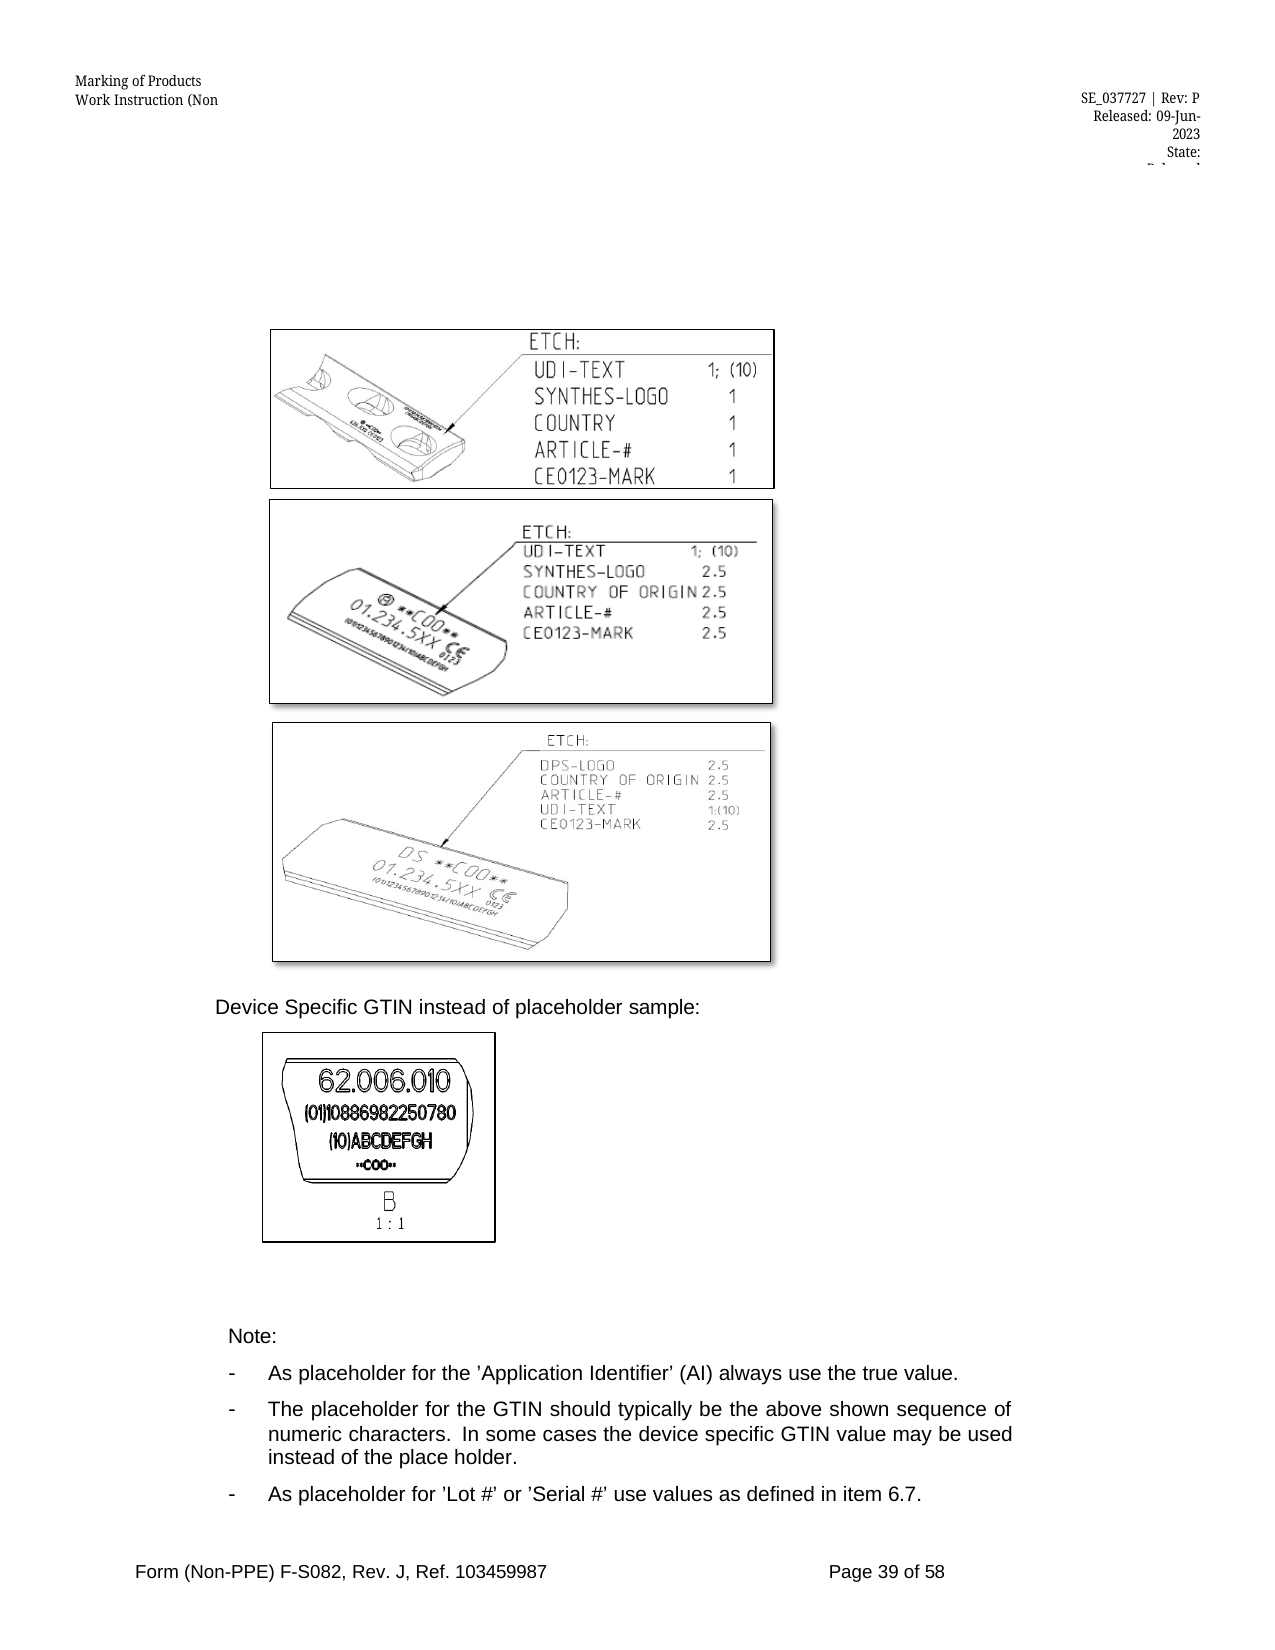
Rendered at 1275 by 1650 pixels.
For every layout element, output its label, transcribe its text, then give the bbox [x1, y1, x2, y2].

picture [273, 332, 772, 485]
picture [267, 497, 782, 714]
picture [269, 719, 781, 972]
text Note: [228, 1324, 1162, 1348]
list As placeholder for ’Lot #’ or ’Serial #’ use values as defined in item 6.7. [228, 1481, 1162, 1506]
list The placeholder for the GTIN should typically be the above shown sequence of numeric characters. In some cases the device specific GTIN value may be used instead of the place holder. [228, 1397, 1013, 1469]
picture [281, 1058, 474, 1229]
list As placeholder for the ’Application Identifier’ (AI) always use the true value. [228, 1360, 1162, 1385]
